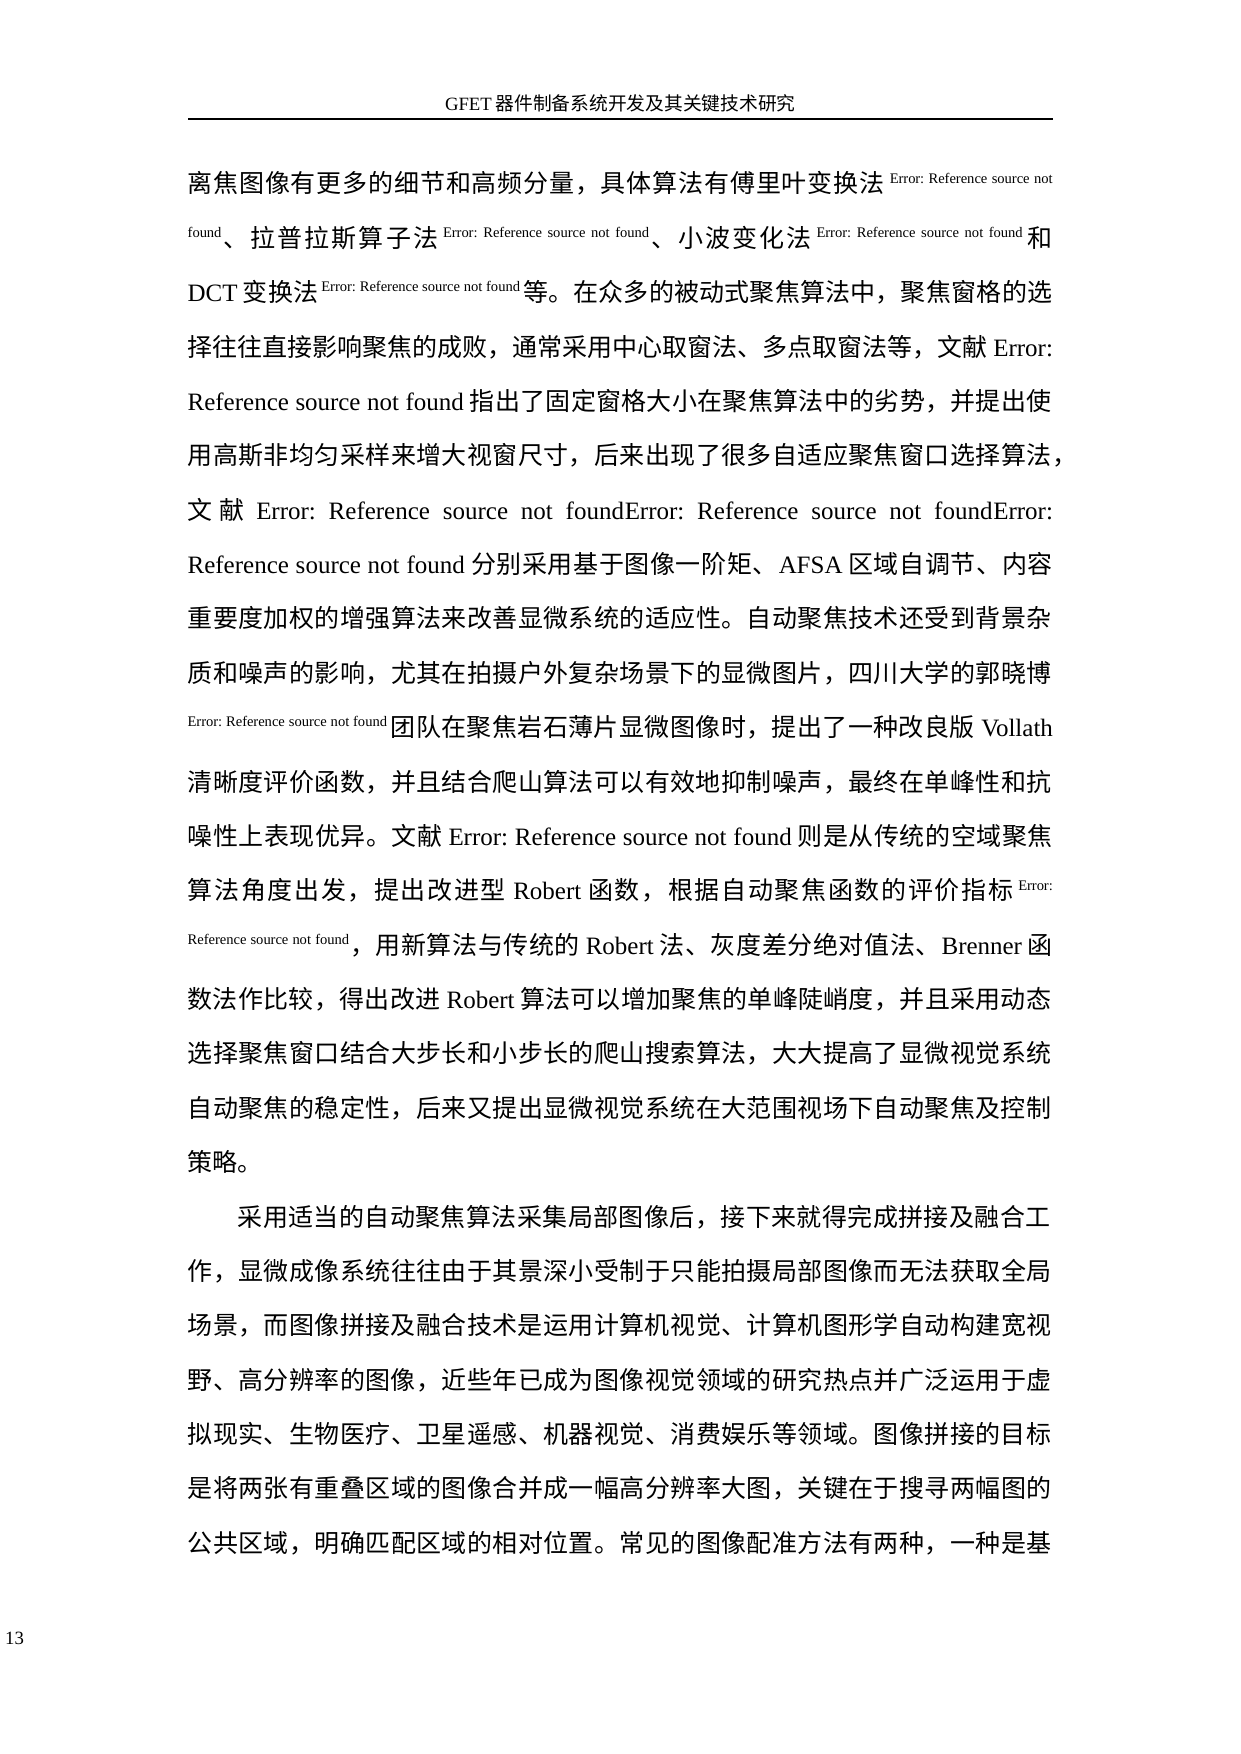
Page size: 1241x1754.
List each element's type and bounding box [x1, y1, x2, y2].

text [187, 164, 1053, 1179]
text [187, 1197, 1053, 1559]
